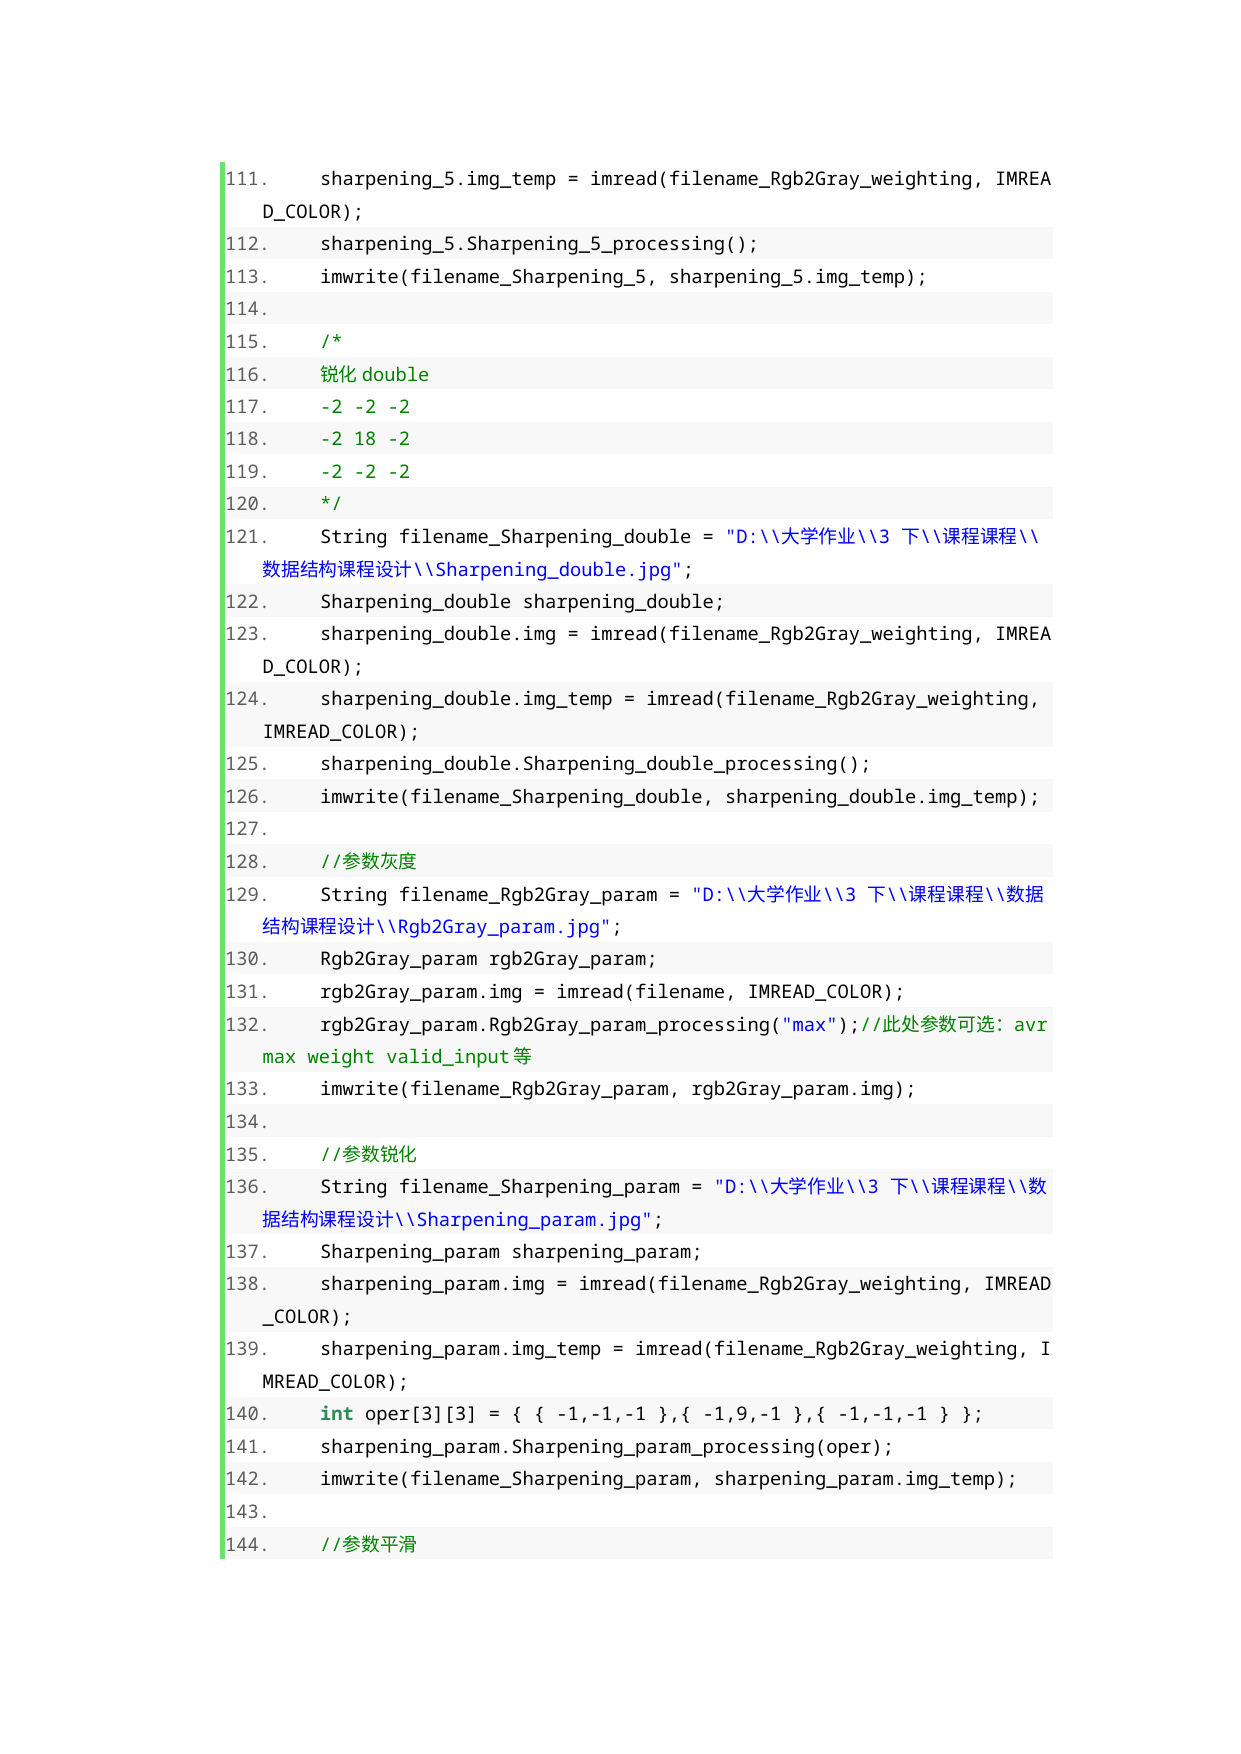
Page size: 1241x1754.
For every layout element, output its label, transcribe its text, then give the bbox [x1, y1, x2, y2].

list imwrite(filename_Sharpening_5, sharpening_5.img_temp); [225, 259, 1053, 292]
list /* [225, 324, 1053, 357]
list */ [225, 487, 1053, 519]
list -2 -2 -2 [225, 454, 1053, 487]
list String filename_Sharpening_double = "D:\\大学作业\\3 下\\课程课程\\数据结构课程设计\\Sharpening_double.jpg"; [225, 519, 1053, 584]
list imwrite(filename_Sharpening_double, sharpening_double.img_temp); [225, 779, 1053, 812]
list sharpening_double.img_temp = imread(filename_Rgb2Gray_weighting, IMREAD_COLOR); [225, 682, 1053, 747]
list sharpening_5.img_temp = imread(filename_Rgb2Gray_weighting, IMREAD_COLOR); [225, 162, 1053, 227]
list //参数灰度 [225, 844, 1053, 877]
list sharpening_double.img = imread(filename_Rgb2Gray_weighting, IMREAD_COLOR); [225, 617, 1053, 682]
list imwrite(filename_Sharpening_param, sharpening_param.img_temp); [225, 1462, 1053, 1494]
list Rgb2Gray_param rgb2Gray_param; [225, 942, 1053, 974]
list rgb2Gray_param.Rgb2Gray_param_processing("max");//此处参数可选：avr max weight valid_input等 [225, 1007, 1053, 1072]
list int oper[3][3] = { { -1,-1,-1 },{ -1,9,-1 },{ -1,-1,-1 } }; [225, 1397, 1053, 1429]
list //参数锐化 [225, 1137, 1053, 1169]
list Sharpening_double sharpening_double; [225, 584, 1053, 617]
list sharpening_5.Sharpening_5_processing(); [225, 227, 1053, 259]
list //参数平滑 [225, 1527, 1053, 1559]
list Sharpening_param sharpening_param; [225, 1234, 1053, 1267]
list String filename_Rgb2Gray_param = "D:\\大学作业\\3 下\\课程课程\\数据结构课程设计\\Rgb2Gray_param.jpg"; [225, 877, 1053, 942]
list sharpening_double.Sharpening_double_processing(); [225, 747, 1053, 779]
list imwrite(filename_Rgb2Gray_param, rgb2Gray_param.img); [225, 1072, 1053, 1104]
list sharpening_param.img = imread(filename_Rgb2Gray_weighting, IMREAD_COLOR); [225, 1267, 1053, 1332]
list 锐化 double [225, 357, 1053, 389]
list String filename_Sharpening_param = "D:\\大学作业\\3 下\\课程课程\\数据结构课程设计\\Sharpening_param.jpg"; [225, 1169, 1053, 1234]
list sharpening_param.Sharpening_param_processing(oper); [225, 1429, 1053, 1462]
list -2 -2 -2 [225, 389, 1053, 422]
list rgb2Gray_param.img = imread(filename, IMREAD_COLOR); [225, 974, 1053, 1007]
list -2 18 -2 [225, 422, 1053, 454]
list sharpening_param.img_temp = imread(filename_Rgb2Gray_weighting, IMREAD_COLOR); [225, 1332, 1053, 1397]
